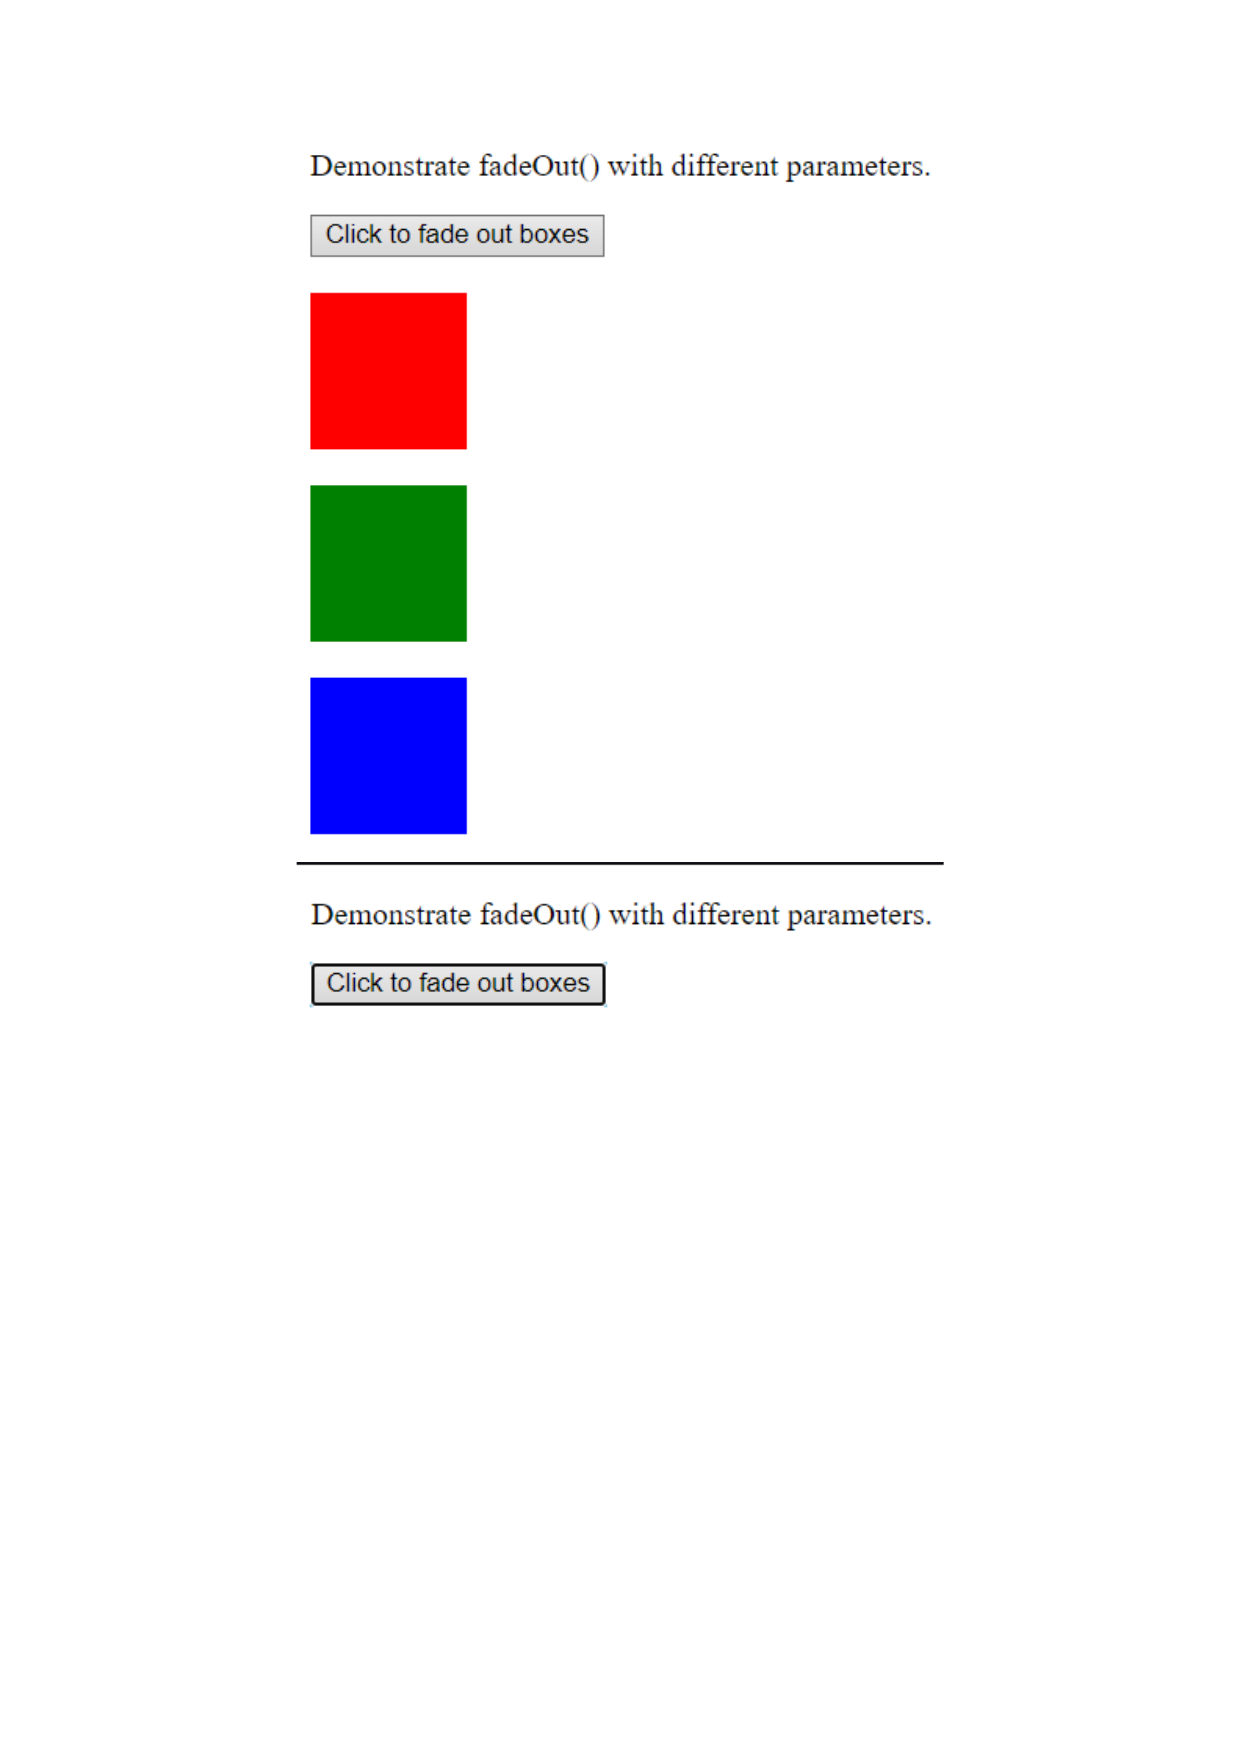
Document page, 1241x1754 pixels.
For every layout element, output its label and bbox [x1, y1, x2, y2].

picture [296, 862, 944, 1538]
picture [295, 118, 946, 861]
